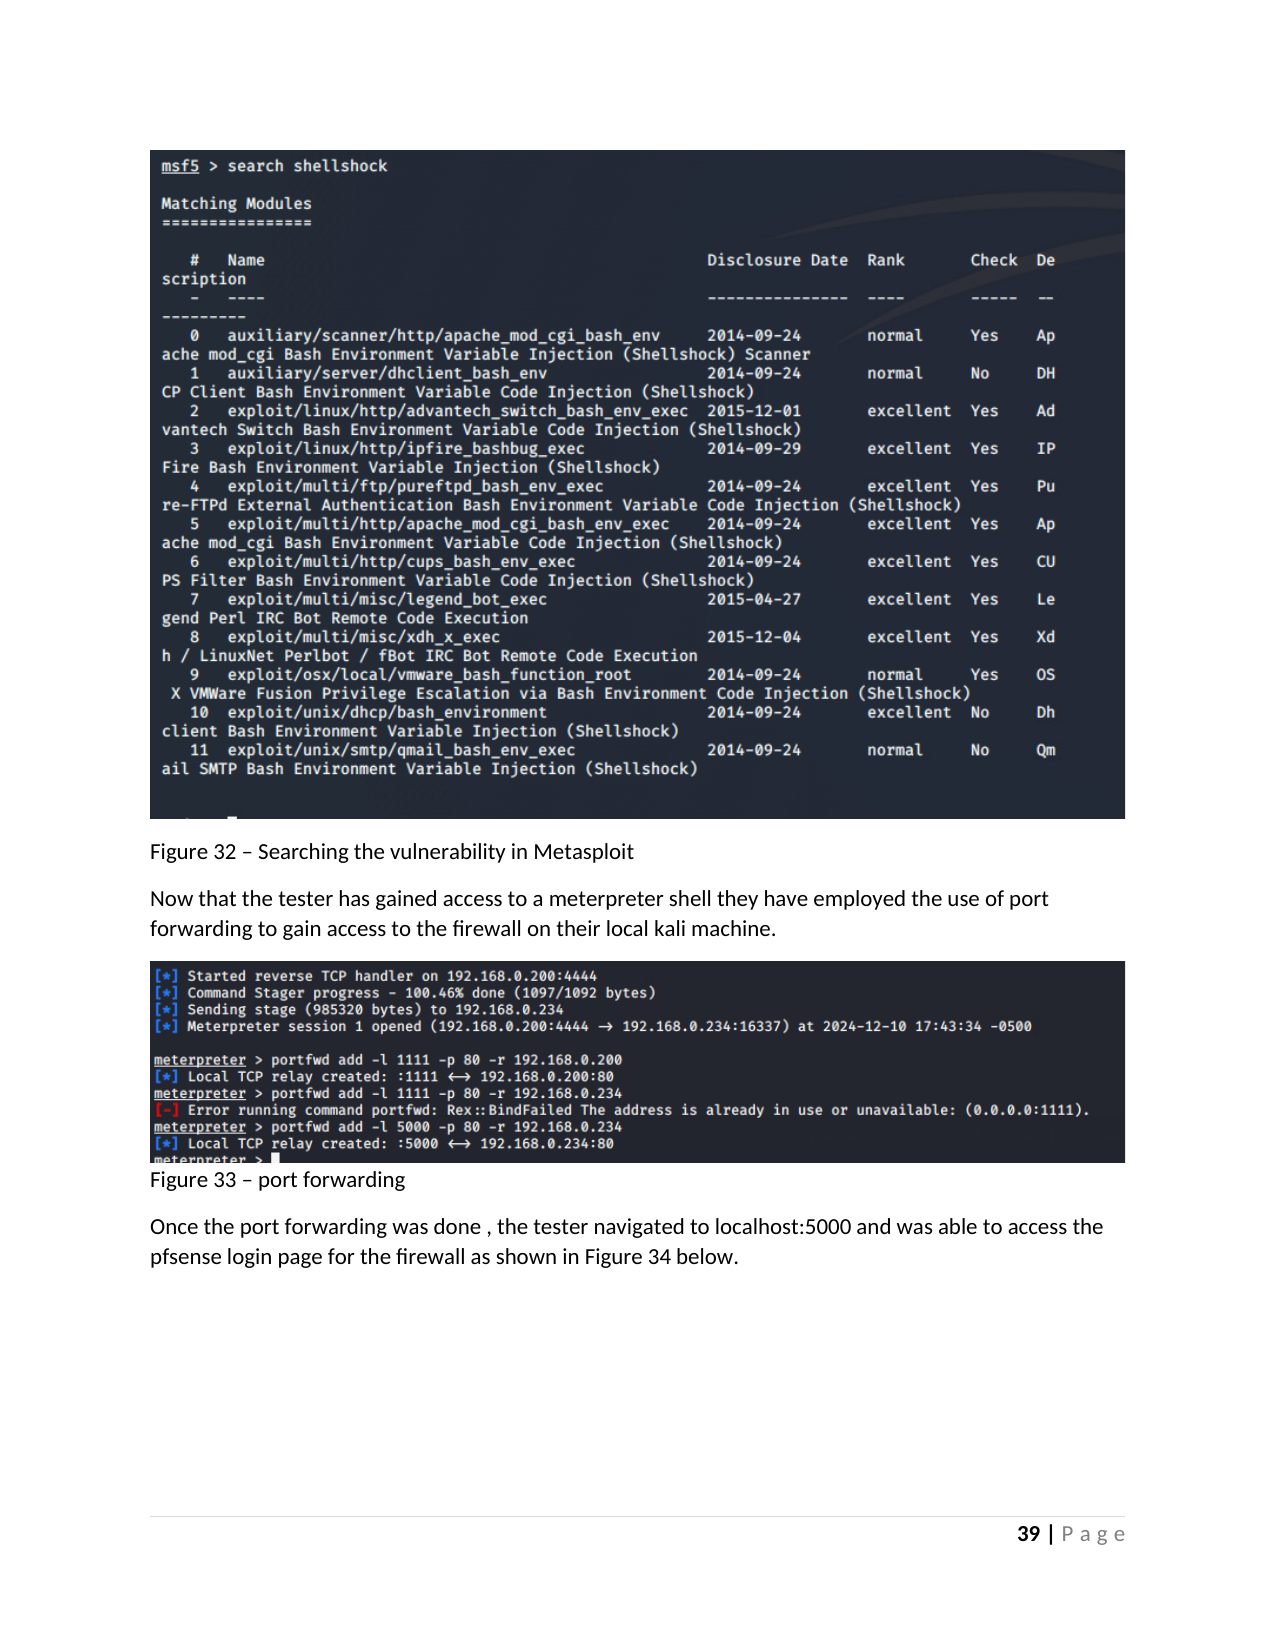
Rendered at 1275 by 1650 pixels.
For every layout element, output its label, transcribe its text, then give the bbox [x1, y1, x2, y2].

text Figure 32 – Searching the vulnerability in Metasploit [150, 837, 1125, 865]
text Now that the tester has gained access to a meterpreter shell they have employed the use of port forwarding to gain access to the firewall on their local kali machine. [150, 884, 1125, 942]
text Once the port forwarding was done , the tester navigated to localhost:5000 and was able to access the pfsense login page for the firewall as shown in Figure 34 below. [150, 1212, 1125, 1270]
text Figure 33 – port forwarding [150, 1163, 1125, 1193]
picture [150, 961, 1125, 1163]
picture [150, 150, 1125, 819]
